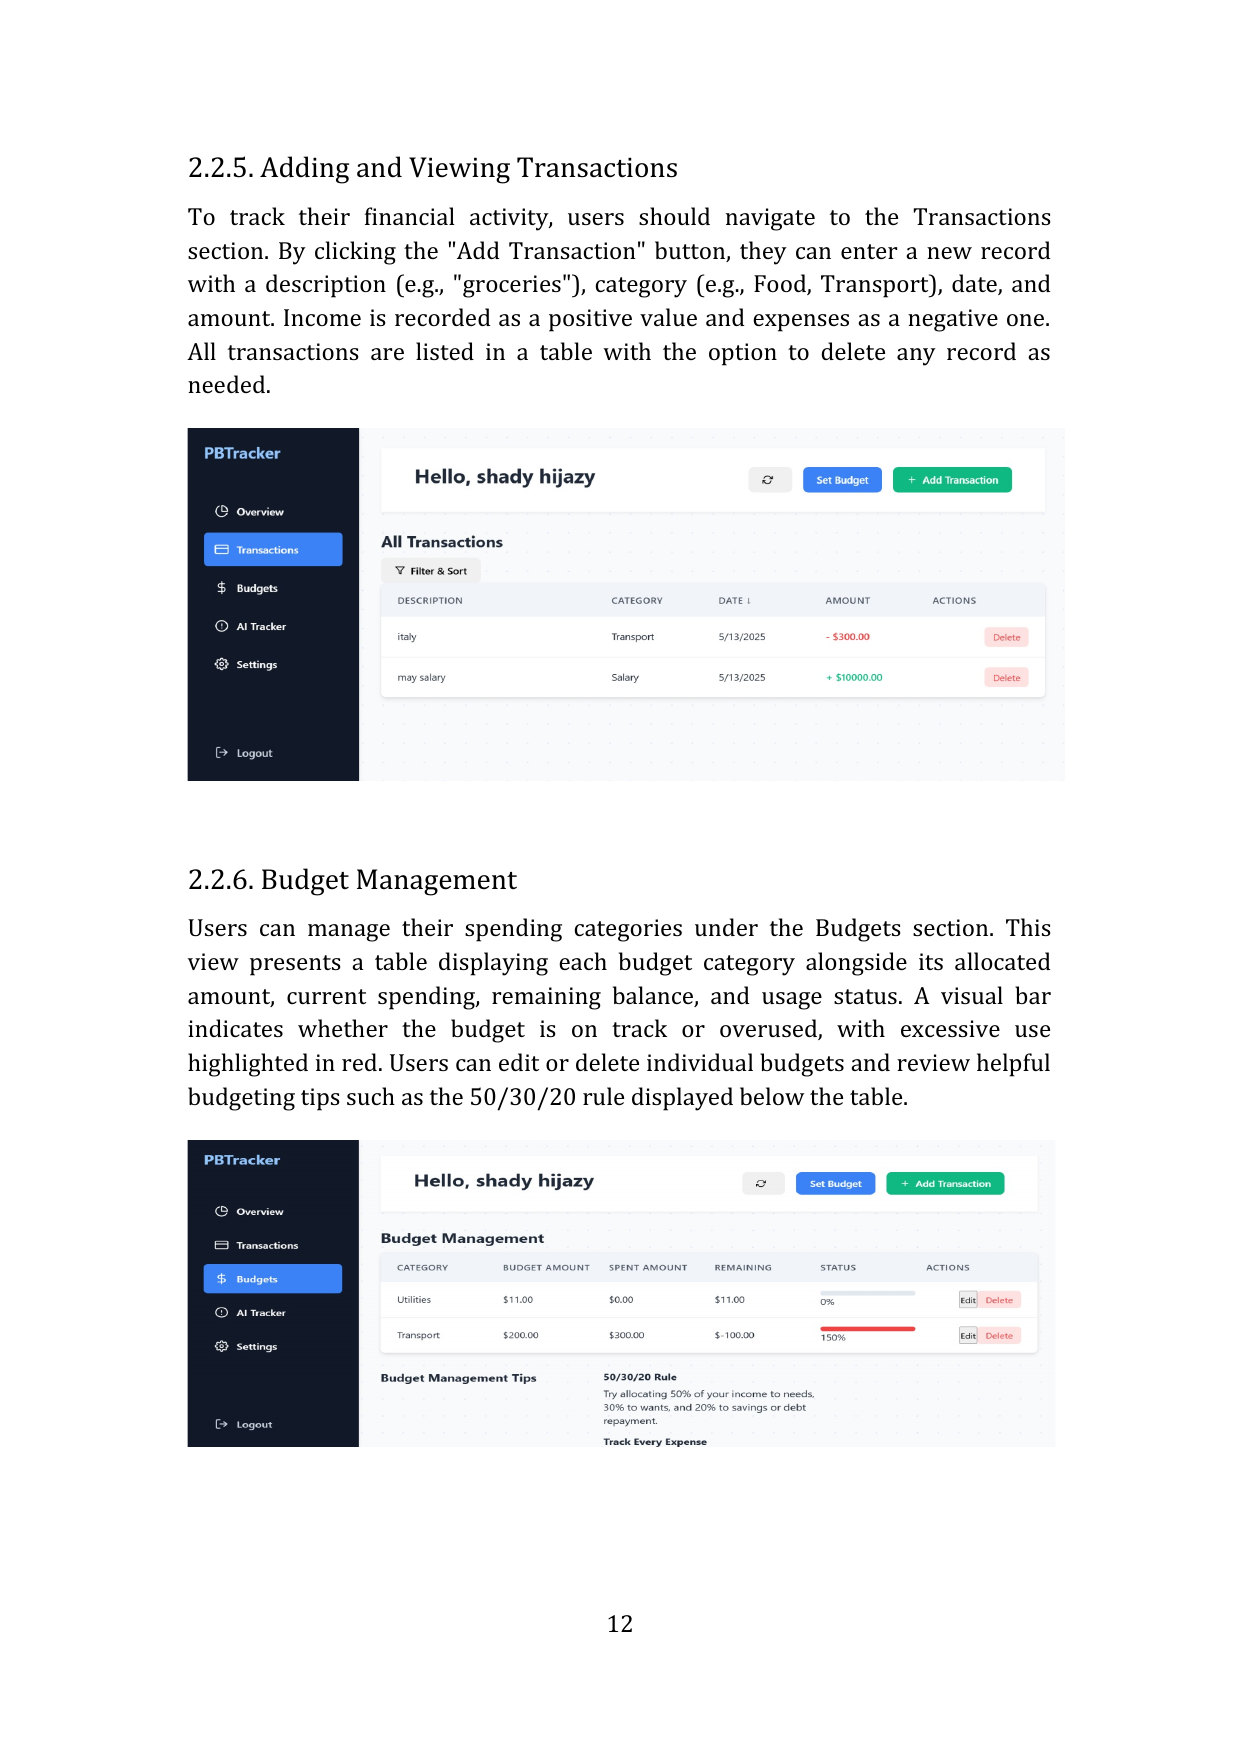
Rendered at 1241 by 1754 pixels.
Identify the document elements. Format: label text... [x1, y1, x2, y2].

subtitle 2.2.6. Budget Management [187, 861, 1053, 896]
text Users can manage their spending categories under the Budgets section. This view presents a table displaying each budget category alongside its allocated amount, current spending, remaining balance, and usage status. A visual bar indicates whether the budget is on track or overused, with excessive use highlighted in red. Users can edit or delete individual budgets and review helpful budgeting tips such as the 50/30/20 rule displayed below the table. [187, 913, 1053, 1111]
picture [187, 428, 1065, 781]
text To track their financial activity, users should navigate to the Transactions section. By clicking the "Add Transaction" button, they can enter a new record with a description (e.g., "groceries"), category (e.g., Food, Transport), date, and amount. Income is recorded as a positive value and expenses as a negative one. All transactions are listed in a table with the option to delete any record as needed. [187, 202, 1053, 399]
picture [187, 1140, 1056, 1447]
subtitle 2.2.5. Adding and Viewing Transactions [187, 150, 1053, 184]
